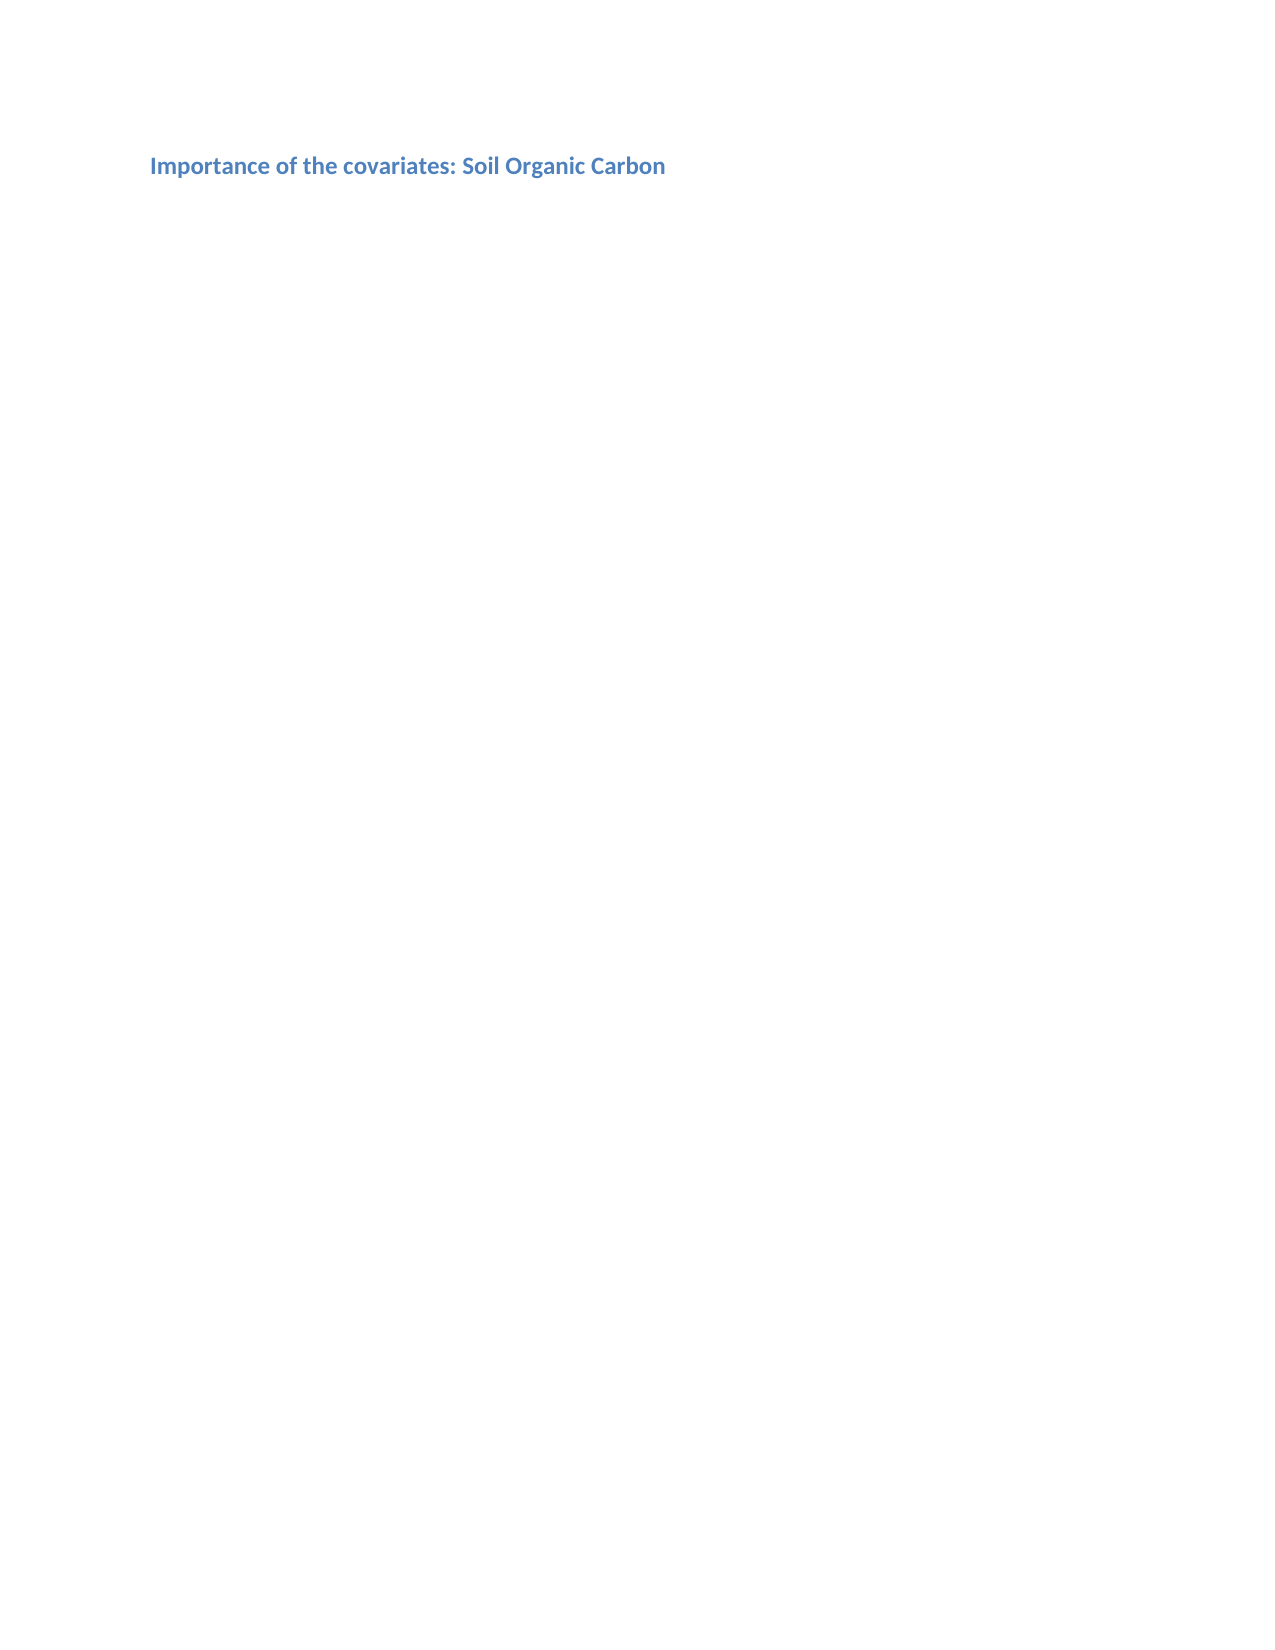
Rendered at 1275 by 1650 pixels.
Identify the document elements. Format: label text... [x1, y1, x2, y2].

subtitle Importance of the covariates: Soil Organic Carbon [150, 150, 1125, 181]
